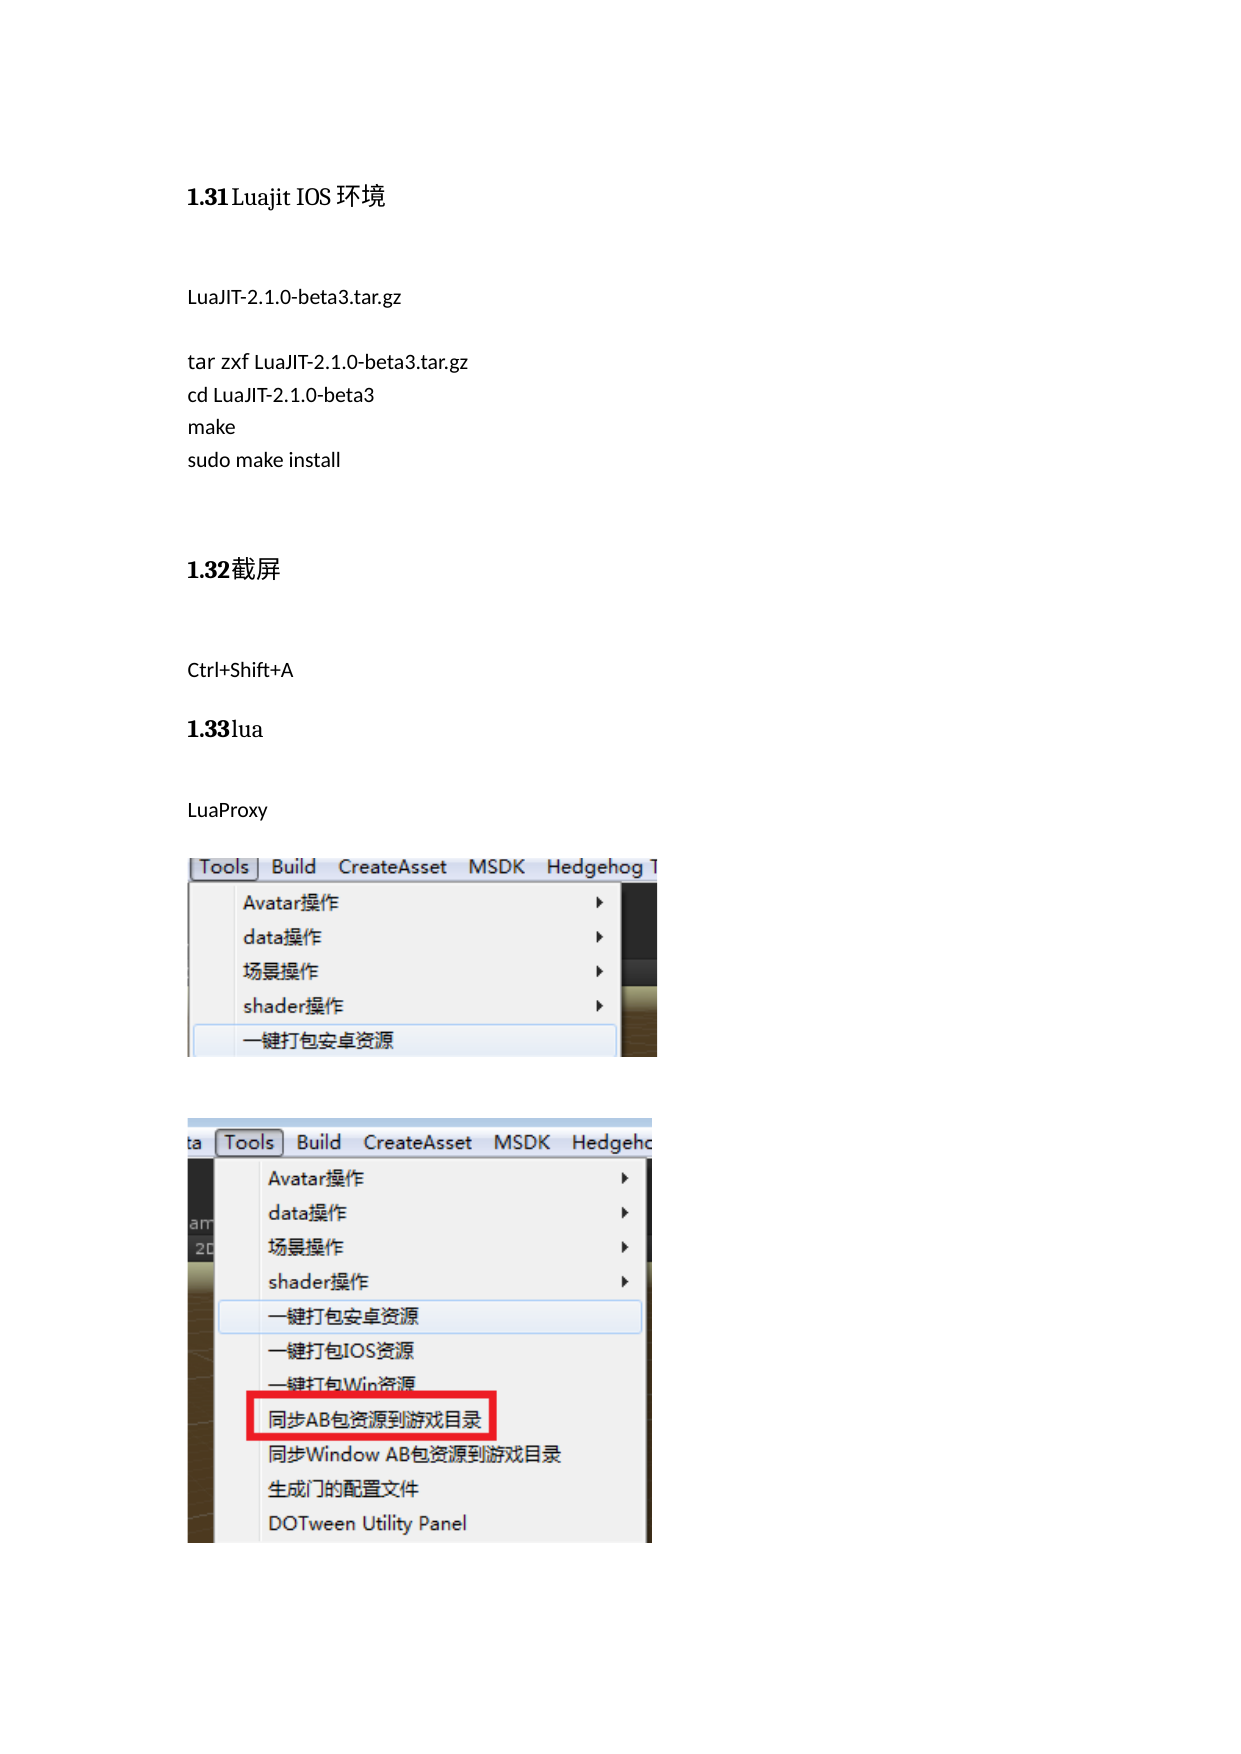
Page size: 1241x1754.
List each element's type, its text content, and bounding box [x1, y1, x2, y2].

subtitle 截屏 [187, 535, 1053, 600]
text cd LuaJIT-2.1.0-beta3 [187, 378, 1053, 411]
text Ctrl+Shift+A [187, 654, 1053, 686]
text LuaJIT-2.1.0-beta3.tar.gz [187, 281, 1053, 313]
subtitle Luajit IOS环境 [187, 162, 1053, 227]
text make [187, 411, 1053, 443]
text LuaProxy [187, 794, 1053, 826]
text tar zxf LuaJIT-2.1.0-beta3.tar.gz [187, 346, 1053, 378]
picture [187, 1118, 652, 1543]
text sudo make install [187, 443, 1053, 476]
subtitle lua [187, 713, 1053, 746]
picture [187, 858, 658, 1057]
